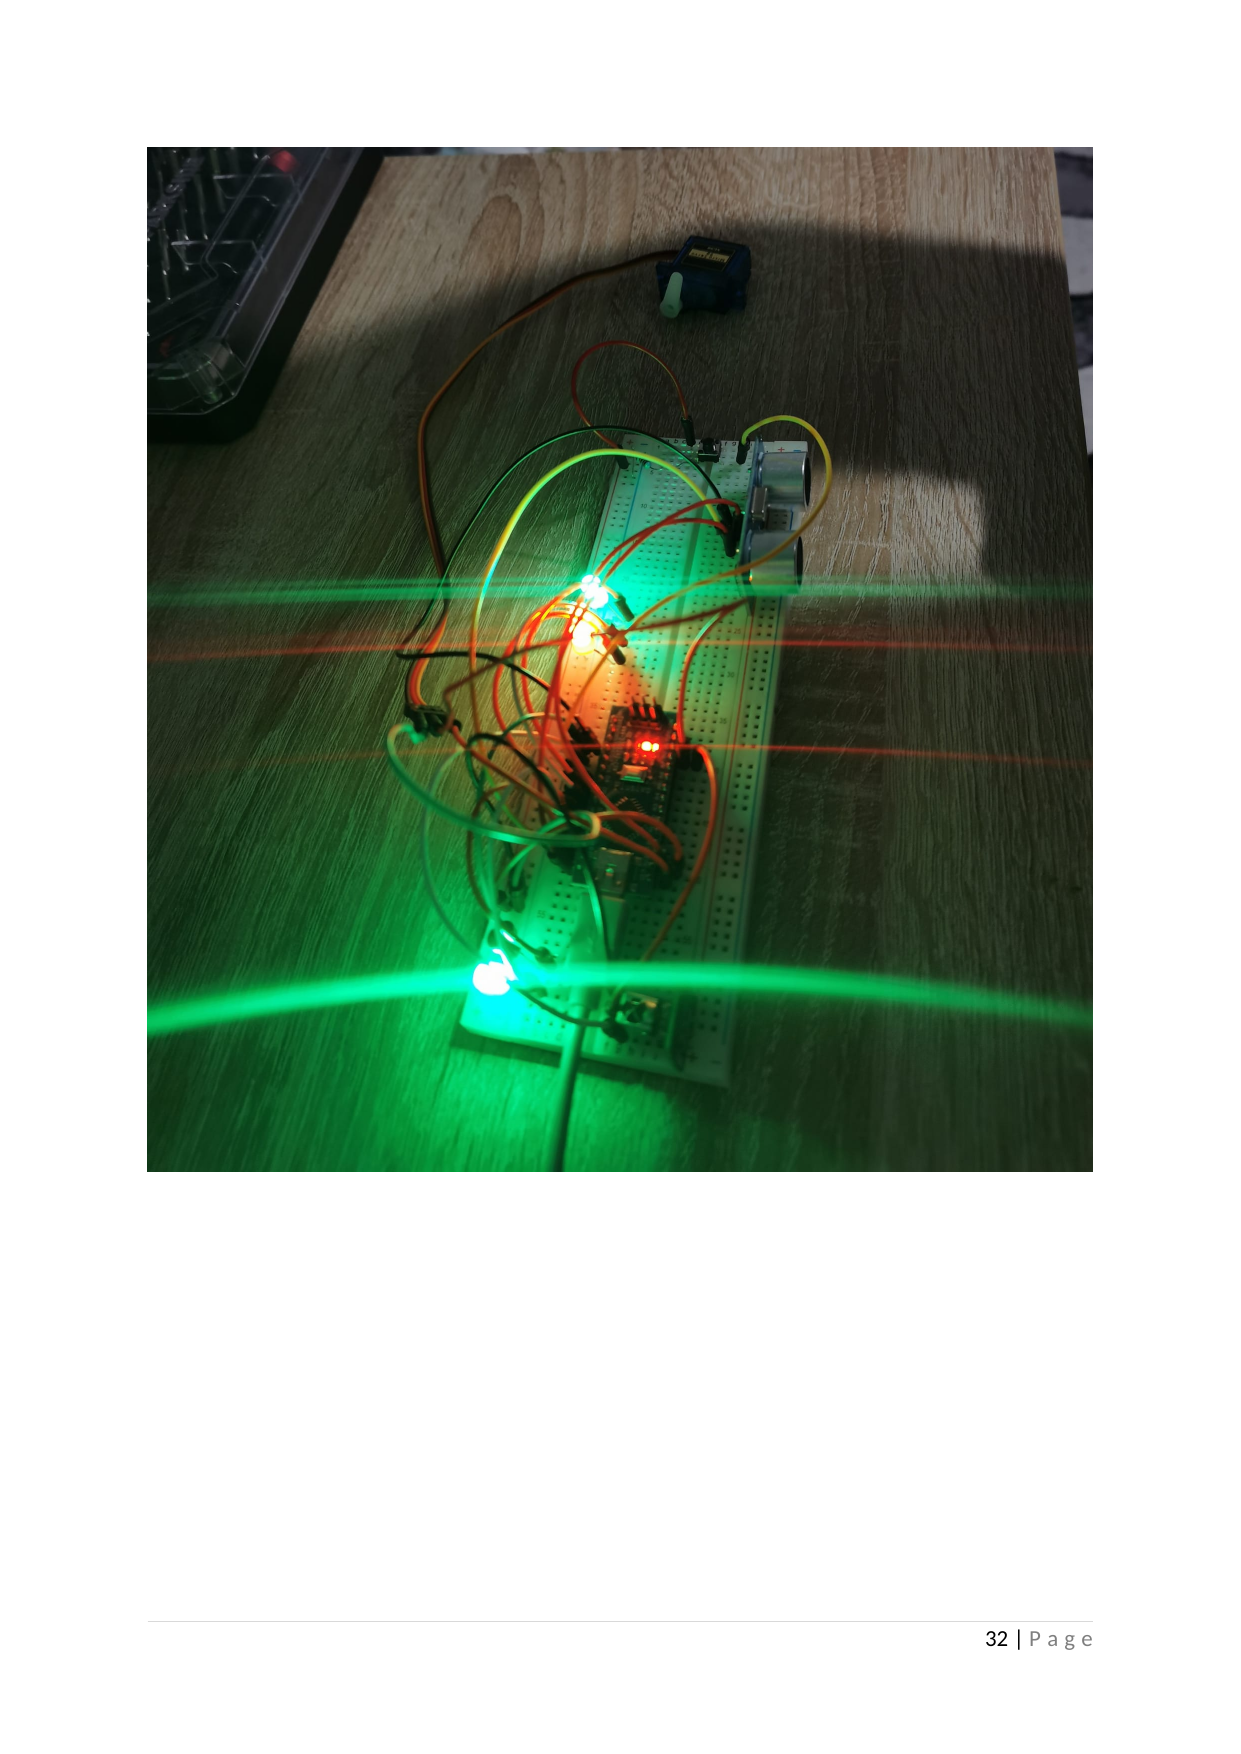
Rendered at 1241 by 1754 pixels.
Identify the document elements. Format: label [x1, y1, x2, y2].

picture [147, 147, 1093, 1172]
